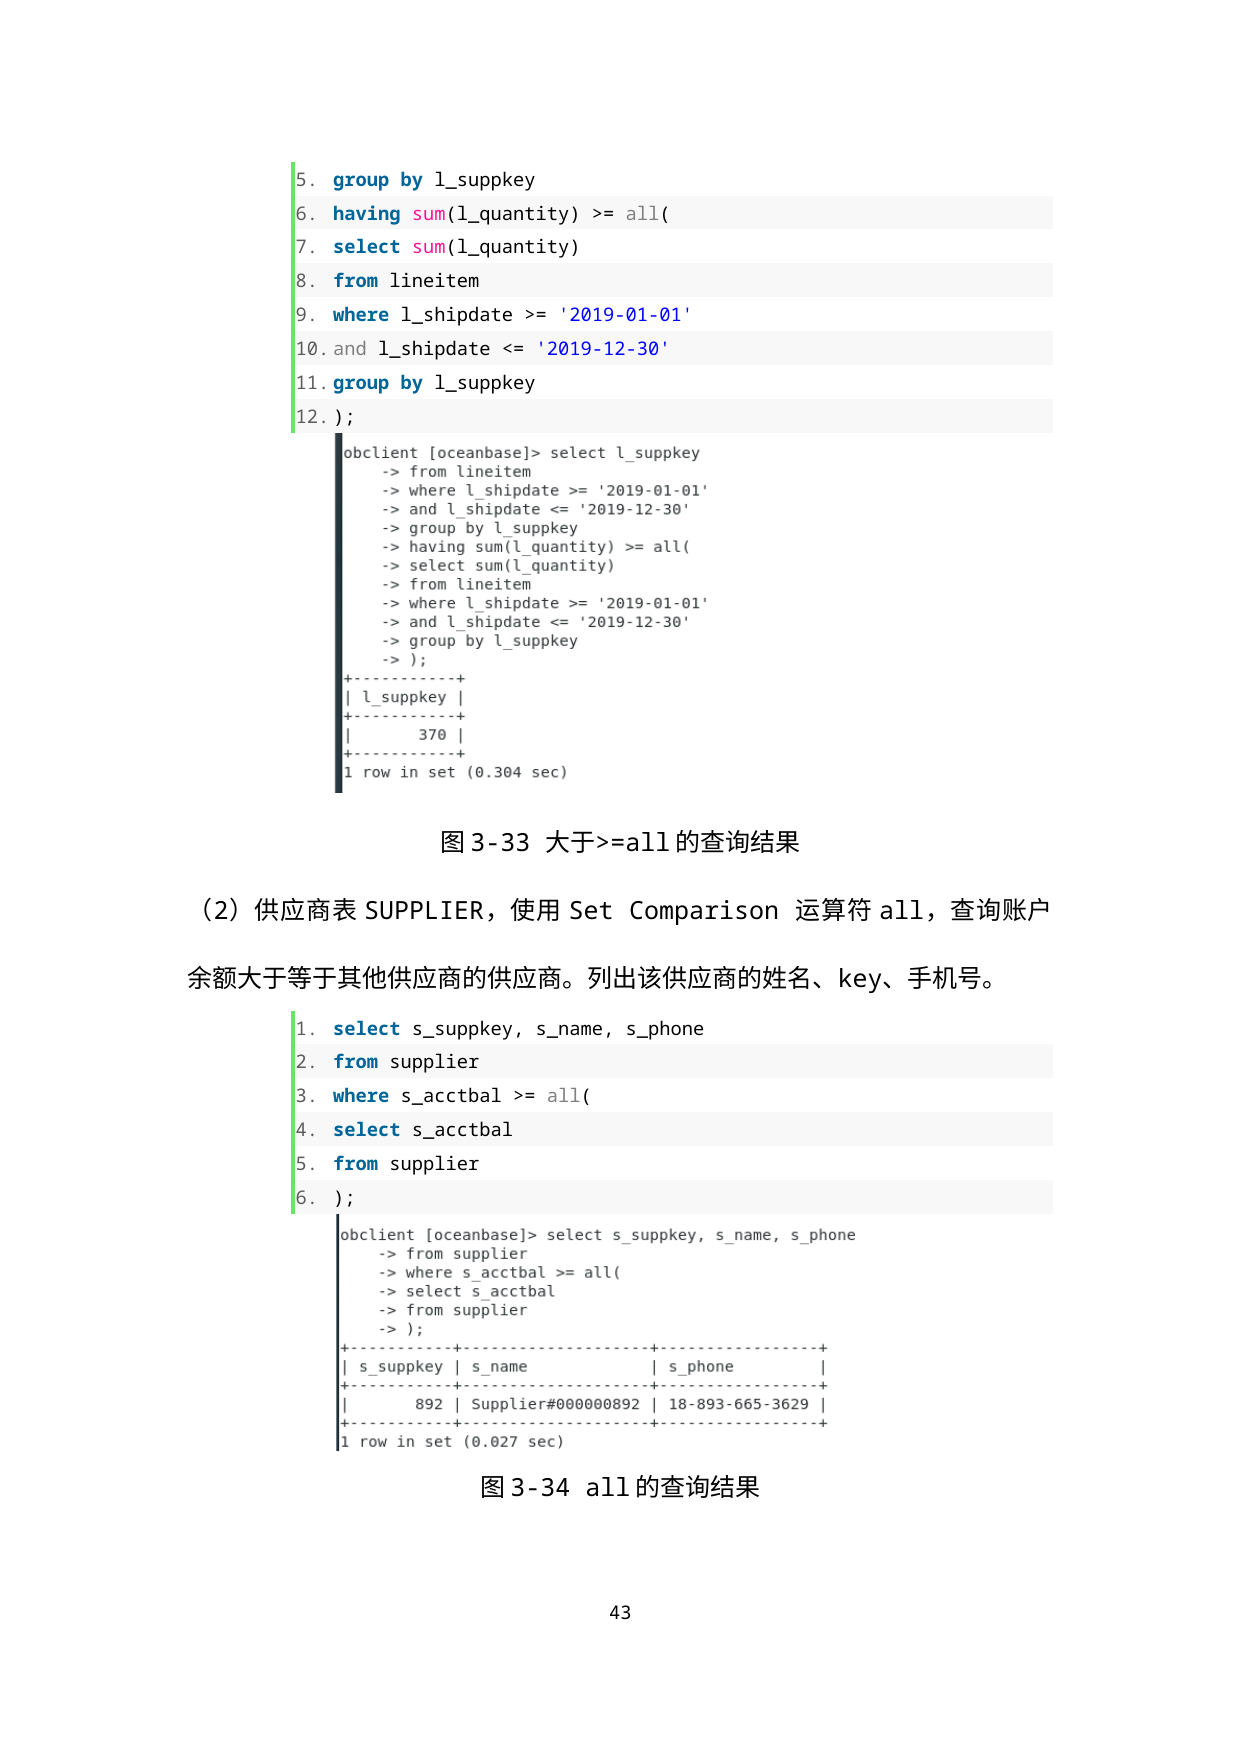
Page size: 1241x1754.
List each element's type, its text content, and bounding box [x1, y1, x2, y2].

list select s_suppkey, s_name, s_phone [295, 1011, 1053, 1044]
text 图3-34 all的查询结果 [187, 1452, 1053, 1520]
list where l_shipdate >= '2019-01-01' [295, 297, 1053, 331]
list ); [295, 1180, 1053, 1214]
list group by l_suppkey [295, 365, 1053, 399]
list having sum(l_quantity) >= all( [295, 196, 1053, 229]
list from supplier [295, 1146, 1053, 1180]
list from lineitem [295, 263, 1053, 297]
picture [336, 1214, 904, 1451]
list ); [295, 399, 1053, 433]
list group by l_suppkey [295, 162, 1053, 196]
text （2）供应商表 SUPPLIER，使用 Set Comparison 运算符 all，查询账户余额大于等于其他供应商的供应商。列出该供应商的姓名、key、手机号。 [187, 875, 1053, 1011]
picture [334, 433, 907, 793]
list from supplier [295, 1044, 1053, 1078]
list where s_acctbal >= all( [295, 1078, 1053, 1112]
list and l_shipdate <= '2019-12-30' [295, 331, 1053, 365]
text 图3-33 大于>=all的查询结果 [187, 807, 1053, 875]
list select sum(l_quantity) [295, 229, 1053, 263]
list select s_acctbal [295, 1112, 1053, 1146]
